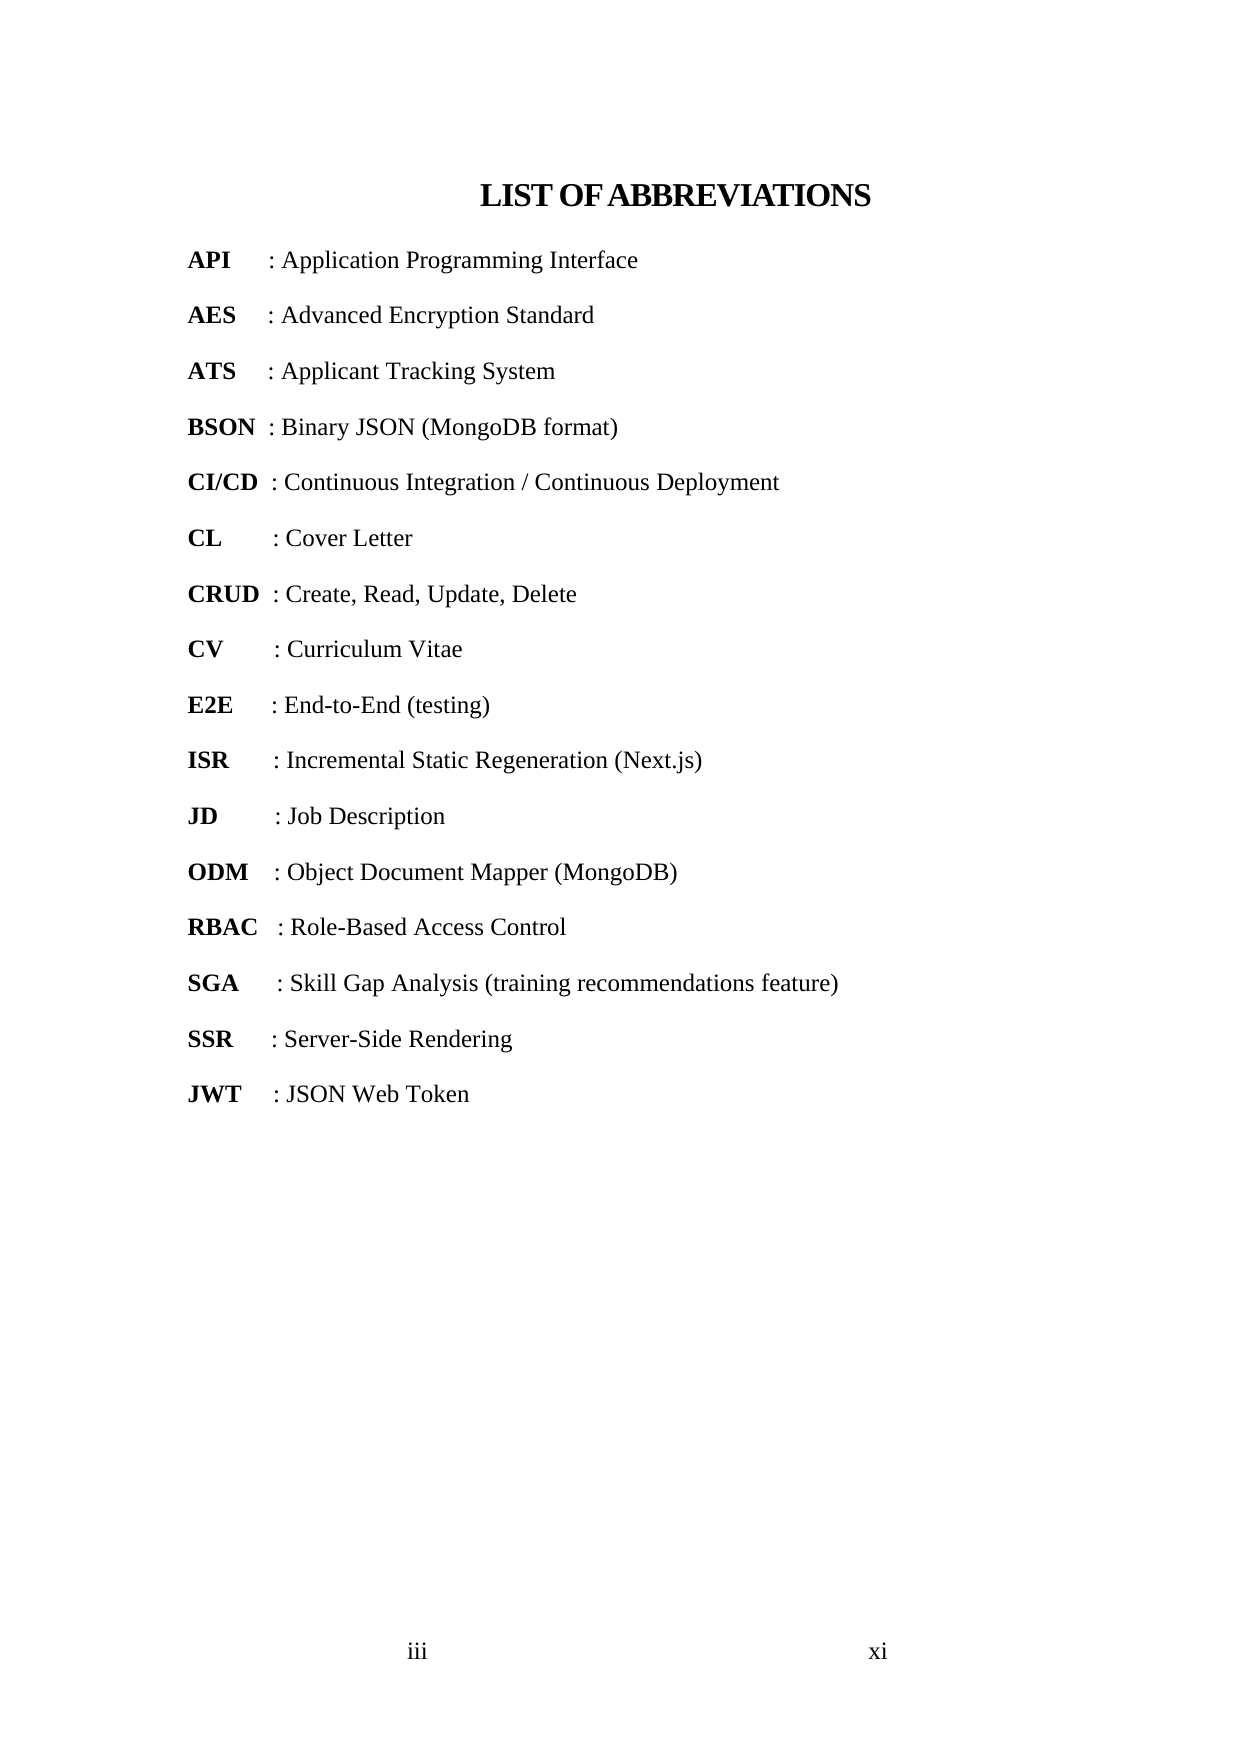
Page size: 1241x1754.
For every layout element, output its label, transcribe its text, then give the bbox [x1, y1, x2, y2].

text CL : Cover Letter [187, 523, 1090, 552]
text CRUD : Create, Read, Update, Delete [187, 579, 1090, 607]
text SGA : Skill Gap Analysis (training recommendations feature) [187, 968, 1090, 997]
text BSON : Binary JSON (MongoDB format) [187, 412, 1090, 441]
text ATS : Applicant Tracking System [187, 356, 1090, 385]
text ODM : Object Document Mapper (MongoDB) [187, 857, 1090, 886]
text RBAC : Role-Based Access Control [187, 912, 1090, 941]
subtitle LIST OF ABBREVIATIONS [187, 175, 1090, 213]
text AES : Advanced Encryption Standard [187, 301, 1090, 329]
text SSR : Server-Side Rendering [187, 1024, 1090, 1052]
text CI/CD : Continuous Integration / Continuous Deployment [187, 467, 1090, 496]
text CV : Curriculum Vitae [187, 634, 1090, 663]
text API : Application Programming Interface [187, 245, 1090, 274]
text JD : Job Description [187, 801, 1090, 830]
text JWT : JSON Web Token [187, 1079, 1090, 1108]
text E2E : End-to-End (testing) [187, 690, 1090, 719]
text ISR : Incremental Static Regeneration (Next.js) [187, 746, 1090, 774]
